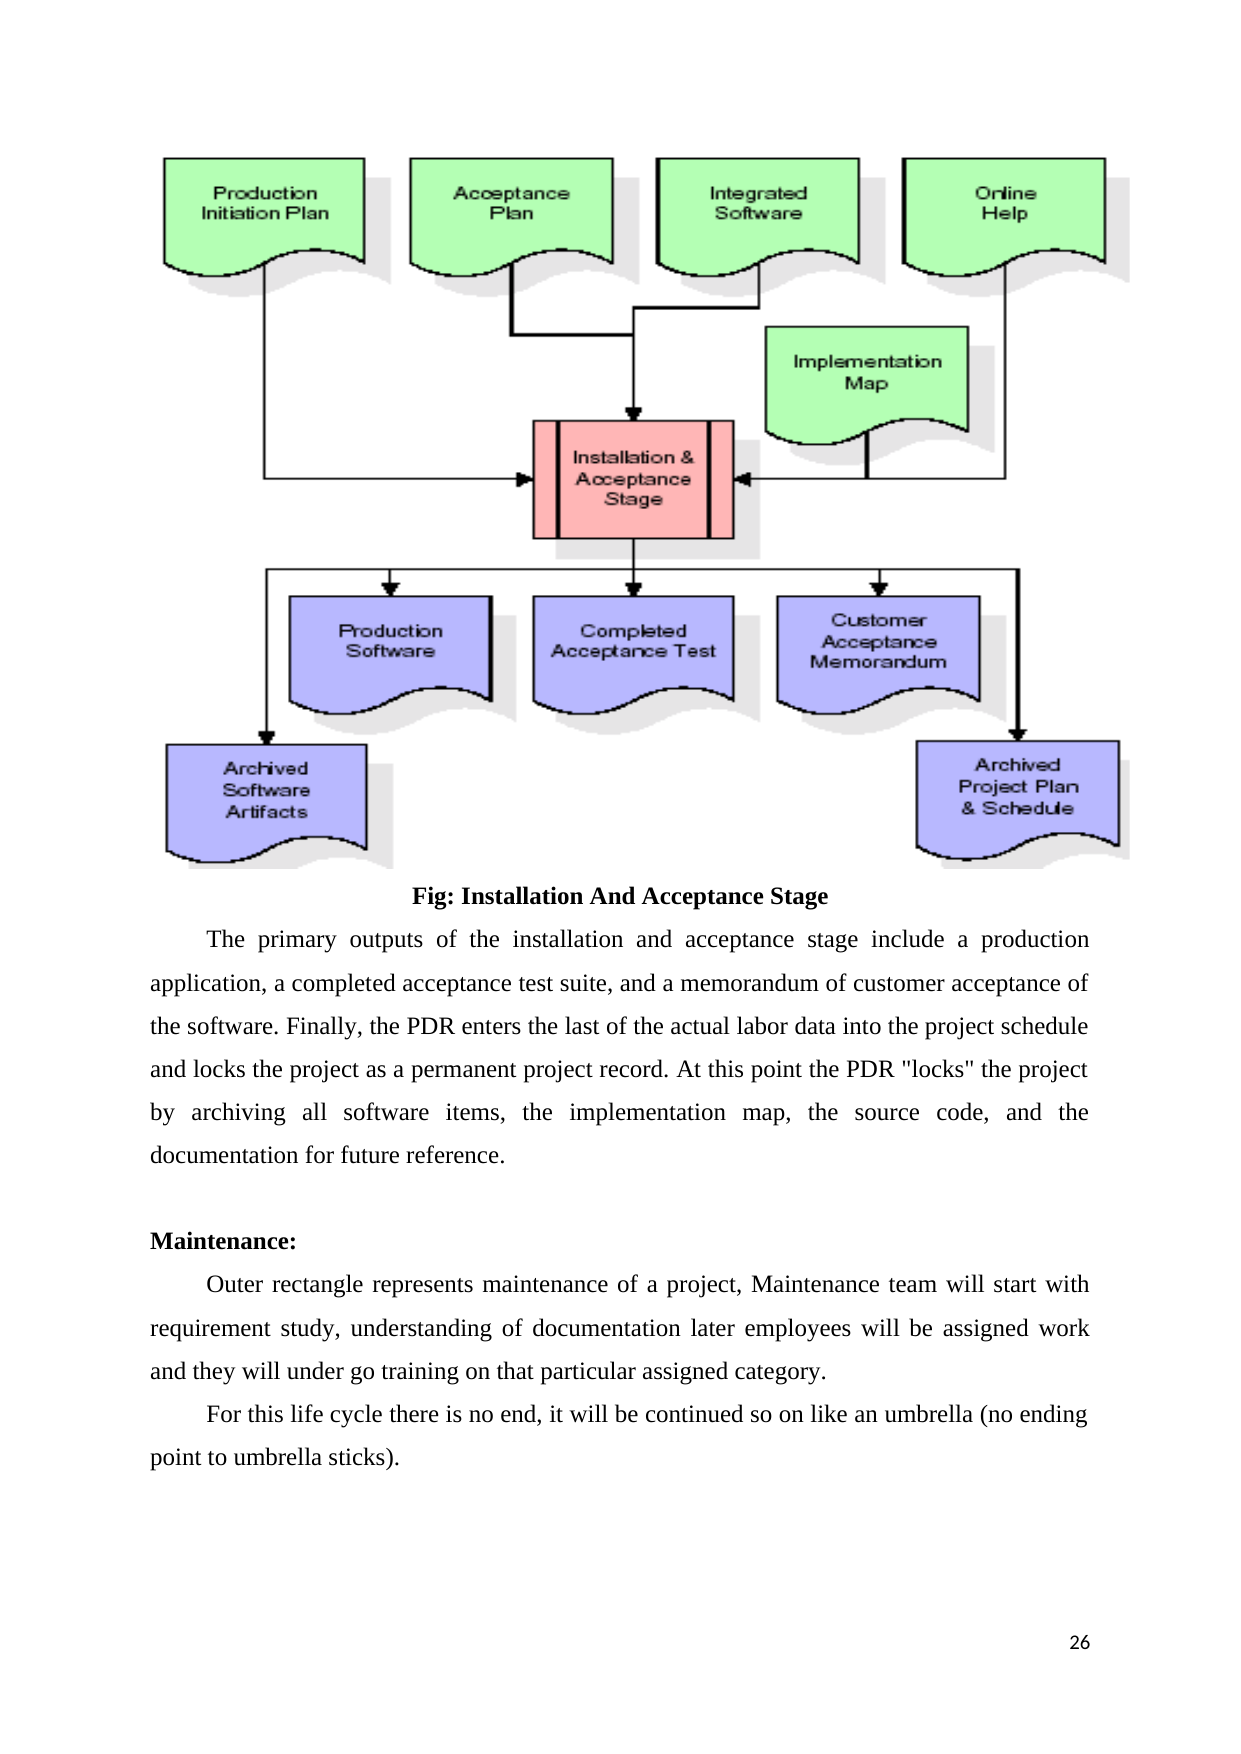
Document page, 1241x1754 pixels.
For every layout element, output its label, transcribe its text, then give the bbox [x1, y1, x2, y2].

text Outer rectangle represents maintenance of a project, Maintenance team will start with requirement study, understanding of documentation later employees will be assigned work and they will under go training on that particular assigned category. [150, 1269, 1090, 1384]
text Fig: Installation And Acceptance Stage [150, 881, 1090, 910]
text The primary outputs of the installation and acceptance stage include a production application, a completed acceptance test suite, and a memorandum of customer acceptance of the software. Finally, the PDR enters the last of the actual labor data into the project schedule and locks the project as a permanent project record. At this point the PDR "locks" the project by archiving all software items, the implementation map, the source code, and the documentation for future reference. [150, 924, 1090, 1169]
picture [150, 150, 1130, 869]
text Maintenance: [150, 1226, 1090, 1255]
text For this life cycle there is no end, it will be continued so on like an umbrella (no ending point to umbrella sticks). [150, 1399, 1090, 1471]
